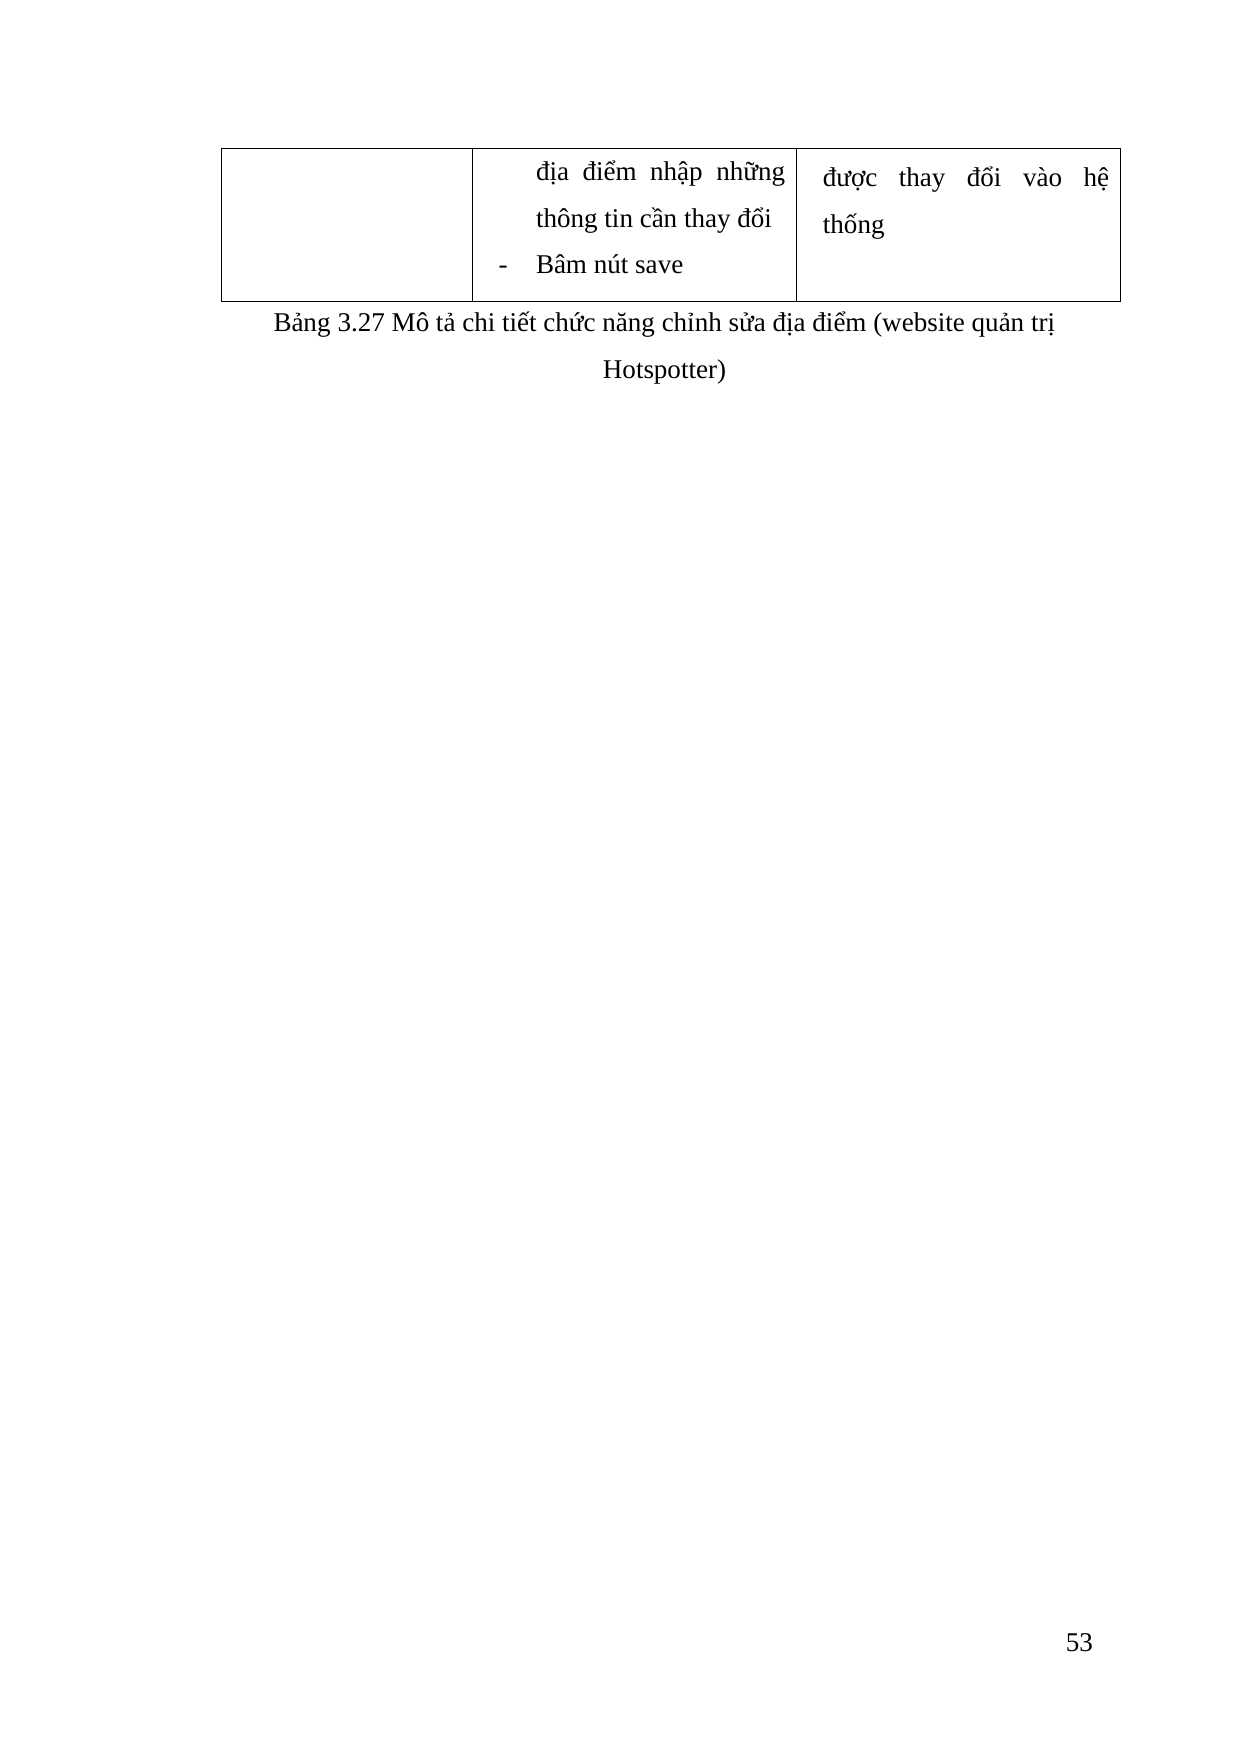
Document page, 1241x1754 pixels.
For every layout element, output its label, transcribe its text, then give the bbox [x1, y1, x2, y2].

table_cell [473, 149, 796, 301]
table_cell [797, 149, 1120, 301]
text Bảng 3.27 Mô tả chi tiết chức năng chỉnh sửa địa điểm (website quản trị Hotspotter) [236, 306, 1092, 384]
